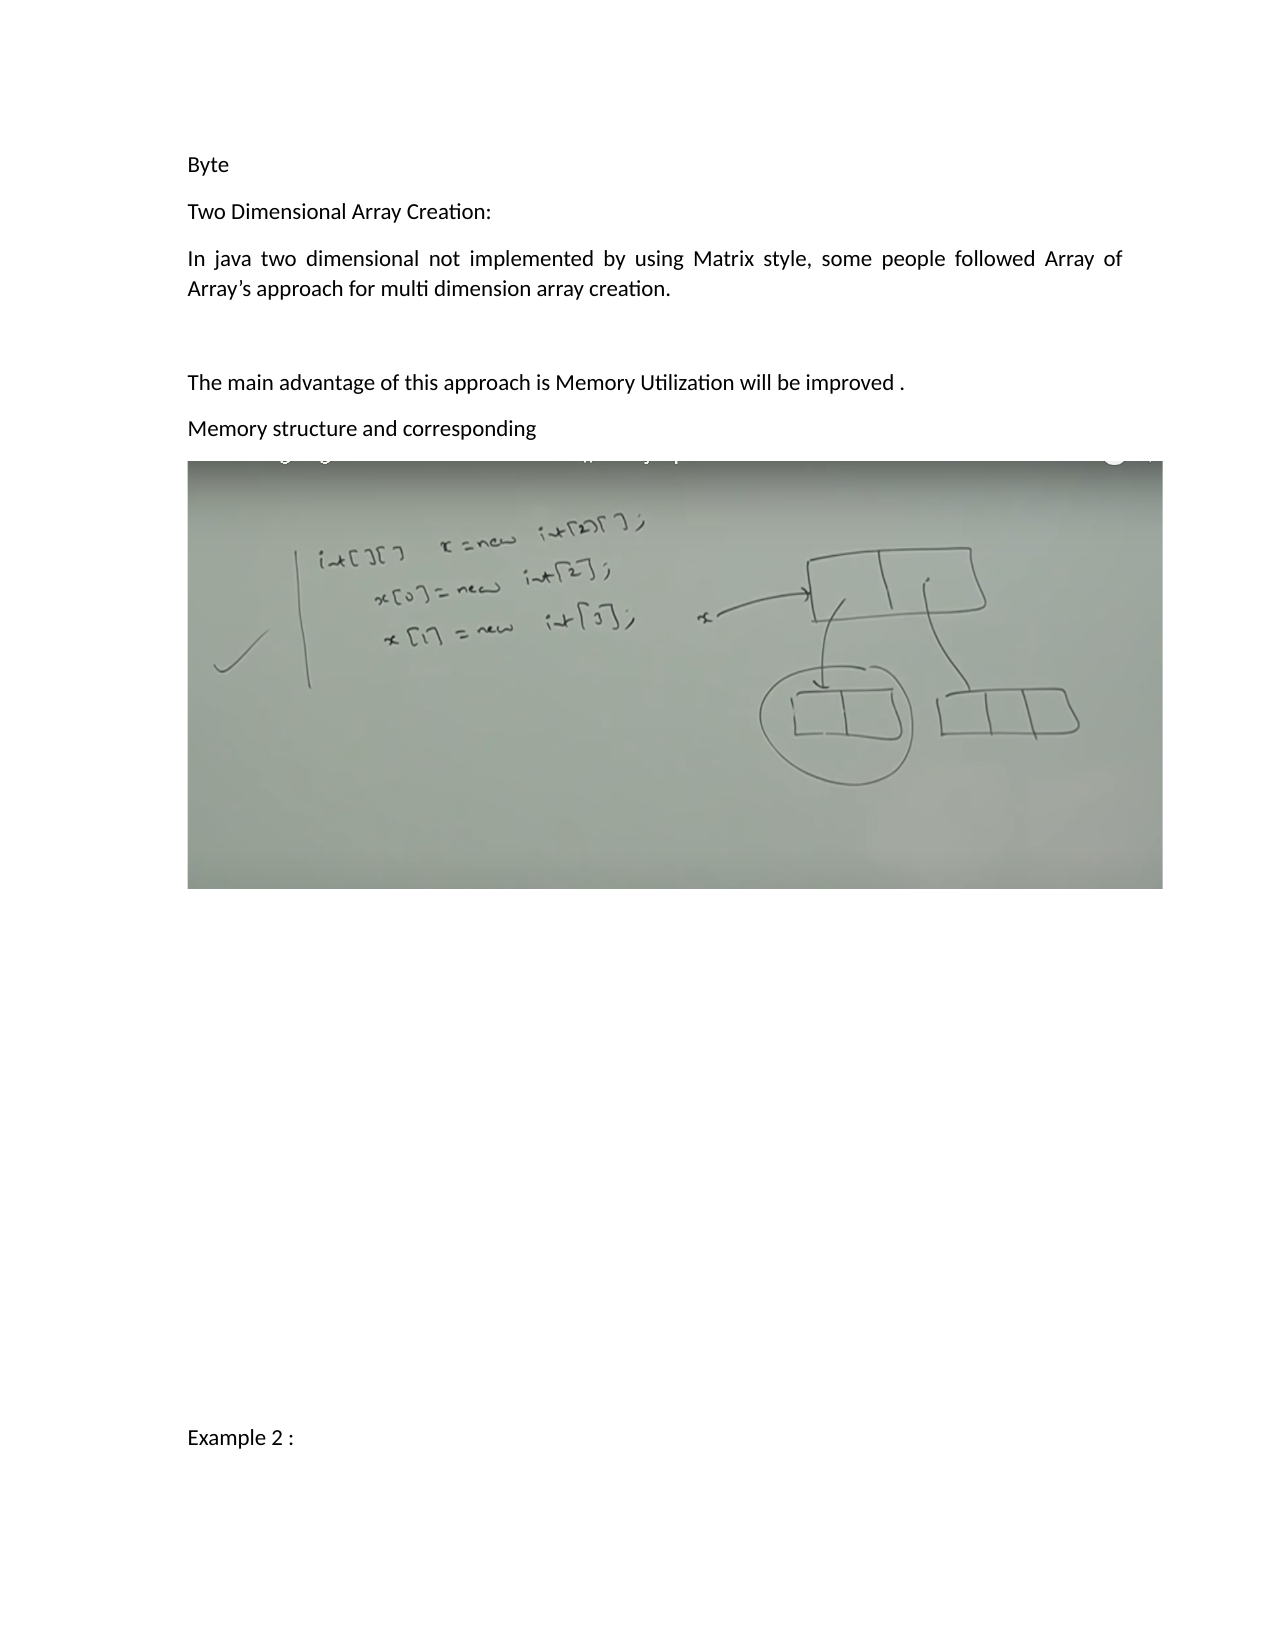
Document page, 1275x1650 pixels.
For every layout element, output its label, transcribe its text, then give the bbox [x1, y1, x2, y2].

text Two Dimensional Array Creation: [187, 197, 1125, 225]
text The main advantage of this approach is Memory Utilization will be improved . [187, 368, 1125, 396]
text In java two dimensional not implemented by using Matrix style, some people followed Array of Array’s approach for multi dimension array creation. [187, 244, 1125, 302]
picture [187, 461, 1163, 889]
text Example 2 : [187, 1423, 1125, 1451]
text Byte [187, 150, 1125, 178]
text Memory structure and corresponding [187, 414, 1125, 443]
